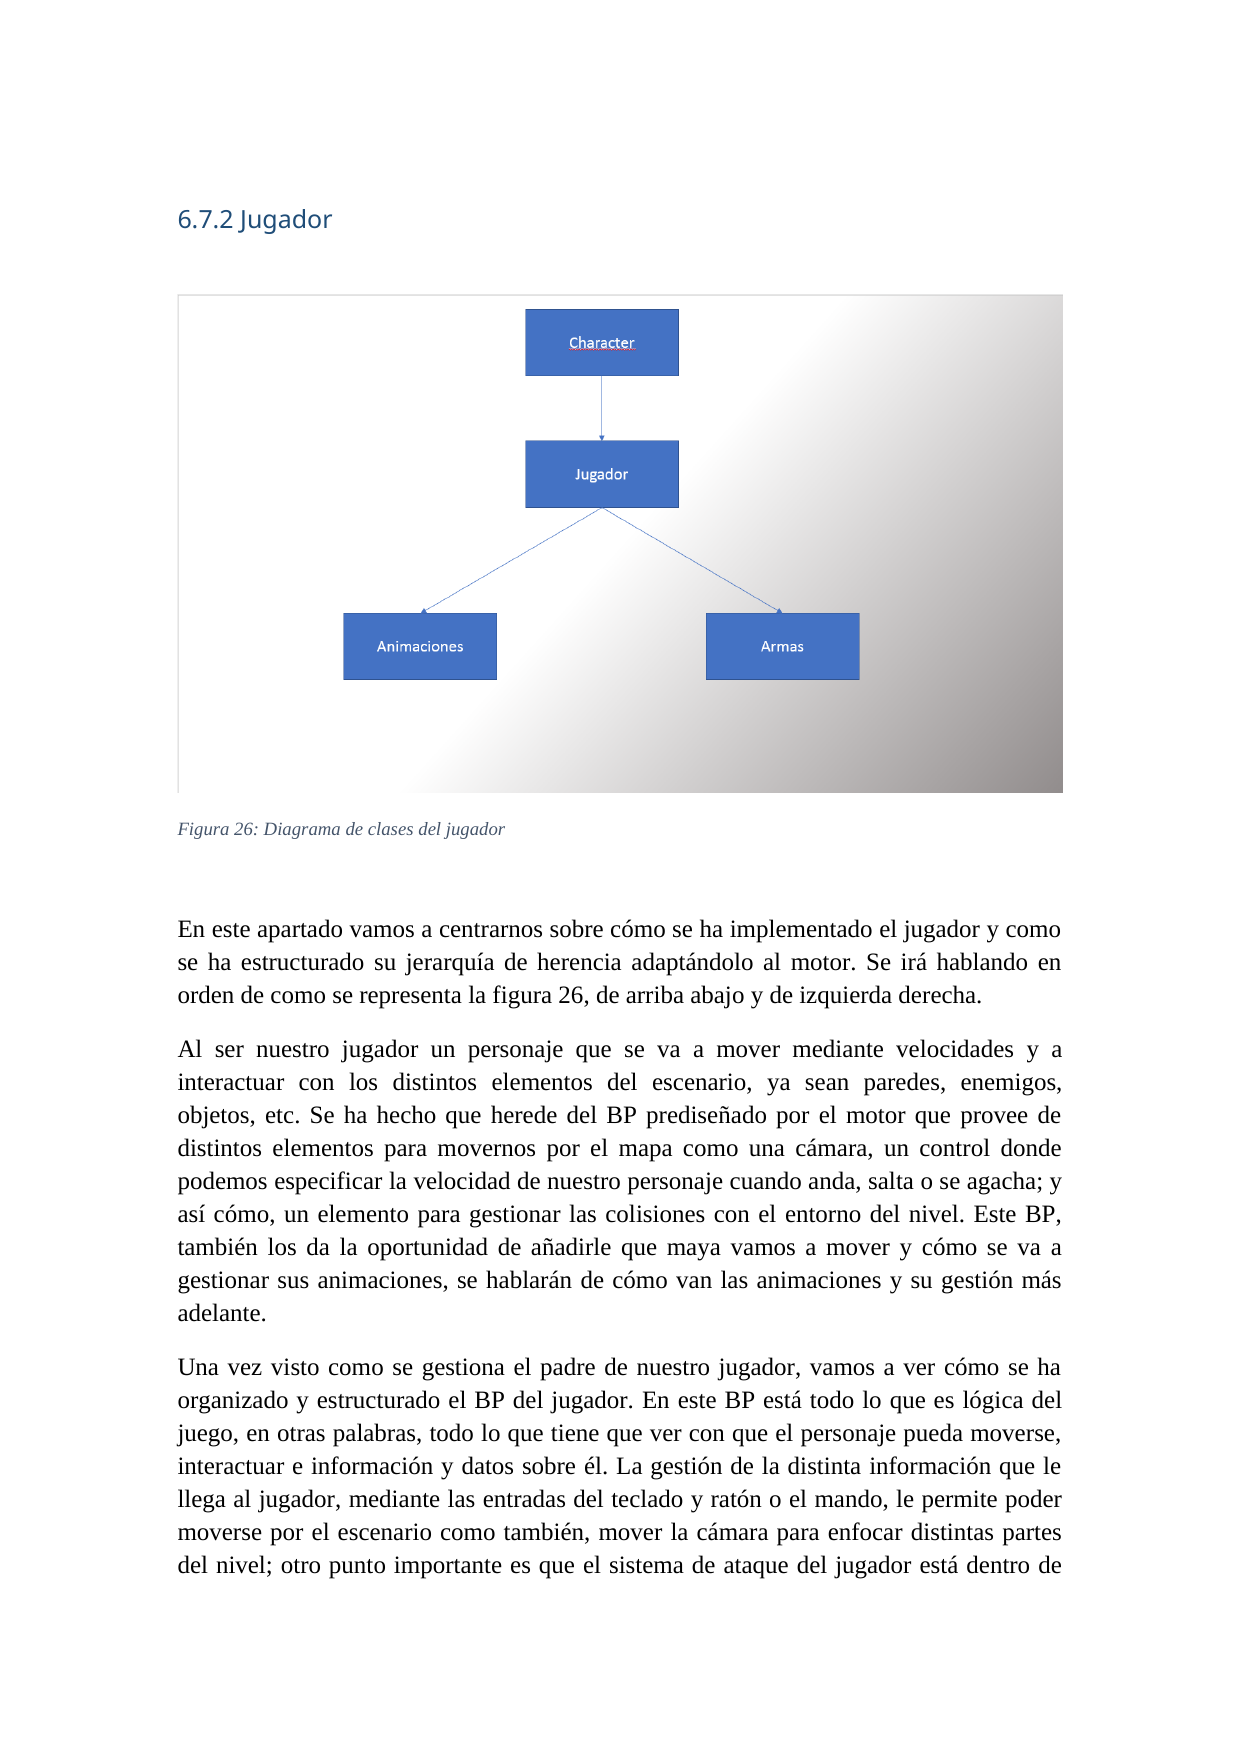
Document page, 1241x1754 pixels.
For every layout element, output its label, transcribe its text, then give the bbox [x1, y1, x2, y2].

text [177, 1352, 1063, 1579]
picture [177, 294, 1063, 793]
text En este apartado vamos a centrarnos sobre cómo se ha implementado el jugador y como se ha estructurado su jerarquía de herencia adaptándolo al motor. Se irá hablando en orden de como se representa la figura 26, de arriba abajo y de izquierda derecha. [177, 914, 1063, 1009]
text Al ser nuestro jugador un personaje que se va a mover mediante velocidades y a interactuar con los distintos elementos del escenario, ya sean paredes, enemigos, objetos, etc. Se ha hecho que herede del BP prediseñado por el motor que provee de distintos elementos para movernos por el mapa como una cámara, un control donde podemos especificar la velocidad de nuestro personaje cuando anda, salta o se agacha; y así cómo, un elemento para gestionar las colisiones con el entorno del nivel. Este BP, también los da la oportunidad de añadirle que maya vamos a mover y cómo se va a gestionar sus animaciones, se hablarán de cómo van las animaciones y su gestión más adelante. [177, 1034, 1063, 1327]
subtitle 6.7.2 Jugador [177, 201, 1063, 236]
